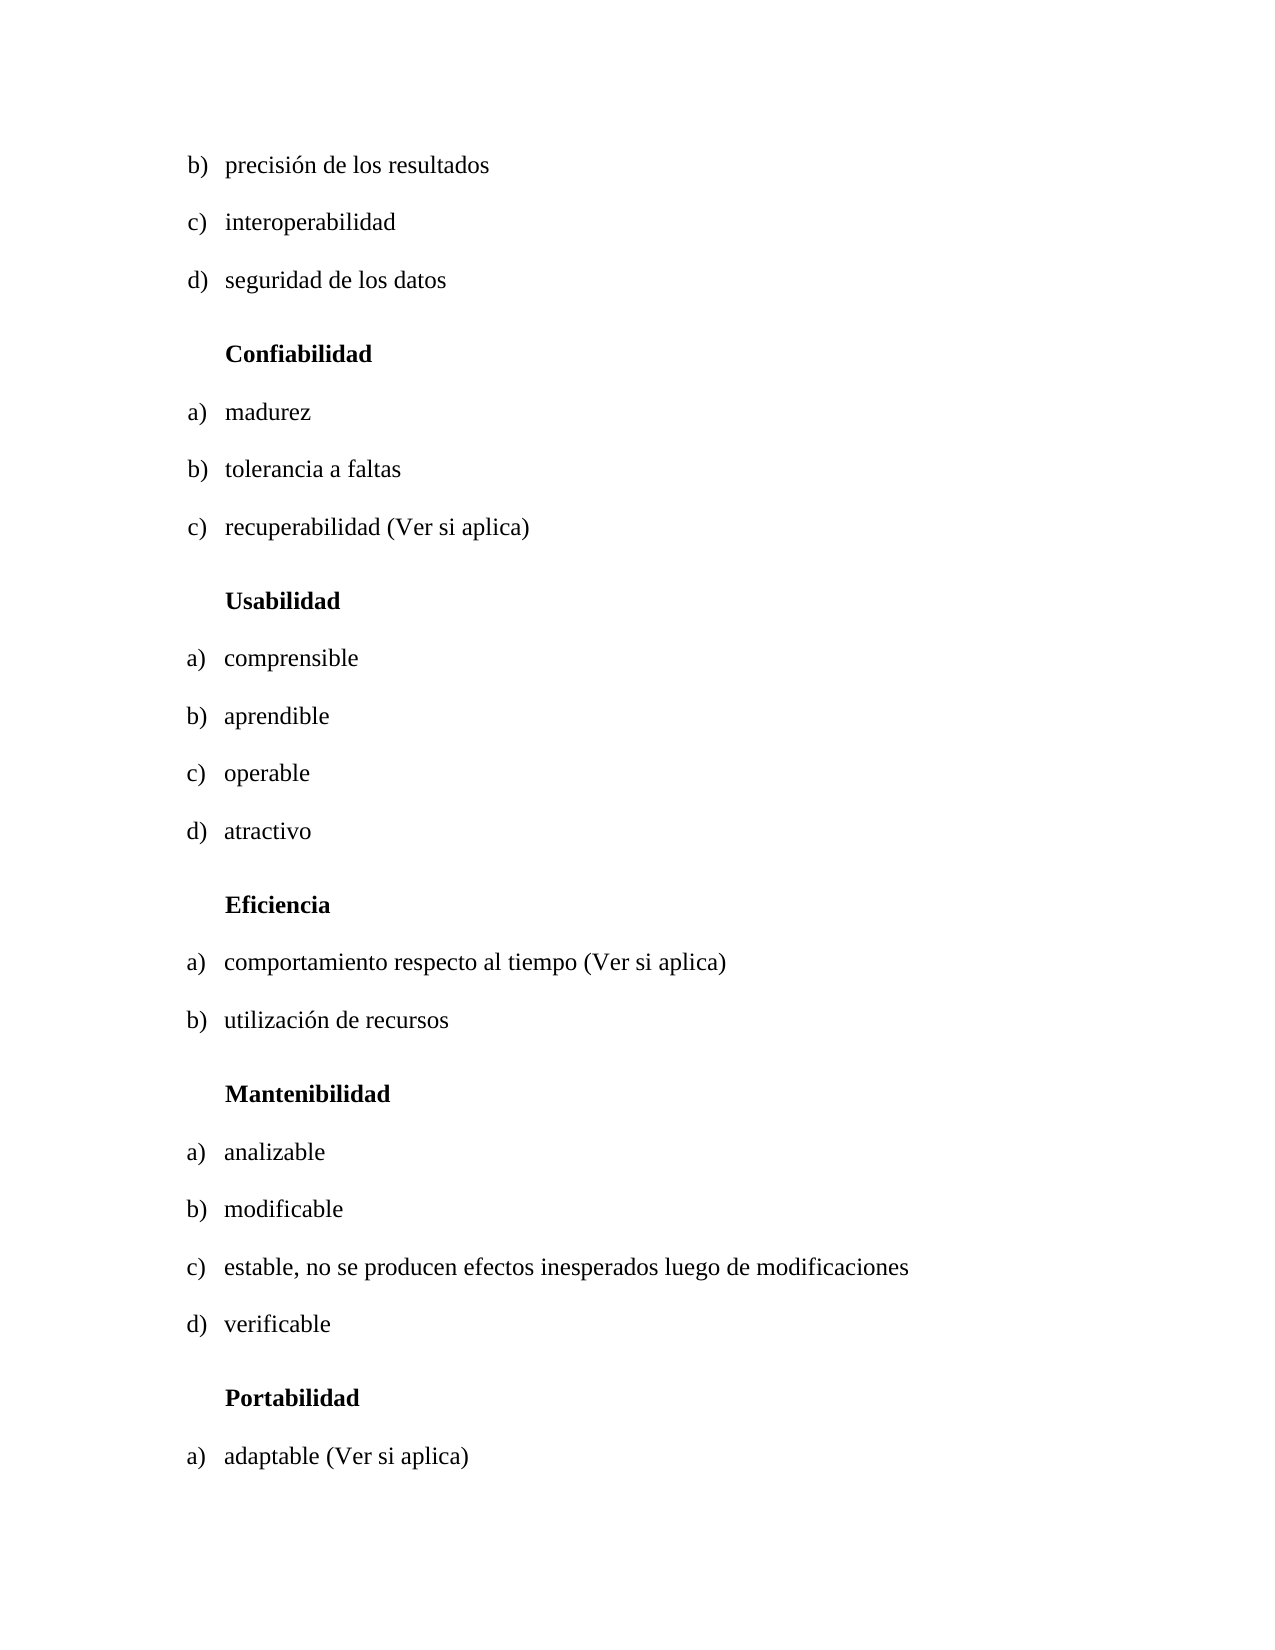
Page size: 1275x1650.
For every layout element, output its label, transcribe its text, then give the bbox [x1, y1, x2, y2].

subtitle Mantenibilidad [150, 1079, 1125, 1108]
list comportamiento respecto al tiempo (Ver si aplica) [186, 947, 1125, 976]
list adaptable (Ver si aplica) [186, 1441, 1125, 1469]
list recuperabilidad (Ver si aplica) [187, 512, 1125, 540]
list estable, no se producen efectos inesperados luego de modificaciones [186, 1252, 1125, 1280]
list tolerancia a faltas [187, 454, 1125, 483]
list atractivo [186, 816, 1125, 844]
subtitle Portabilidad [150, 1383, 1125, 1412]
list interoperabilidad [187, 207, 1125, 236]
list madurez [187, 397, 1125, 425]
list comprensible [186, 643, 1125, 672]
subtitle Confiabilidad [150, 339, 1125, 368]
list analizable [186, 1137, 1125, 1165]
list modificable [186, 1194, 1125, 1223]
list verificable [186, 1309, 1125, 1338]
list aprendible [186, 701, 1125, 729]
list operable [186, 758, 1125, 787]
list seguridad de los datos [187, 265, 1125, 294]
list utilización de recursos [186, 1005, 1125, 1034]
list precisión de los resultados [187, 150, 1125, 179]
subtitle Eficiencia [150, 890, 1125, 919]
subtitle Usabilidad [150, 586, 1125, 614]
